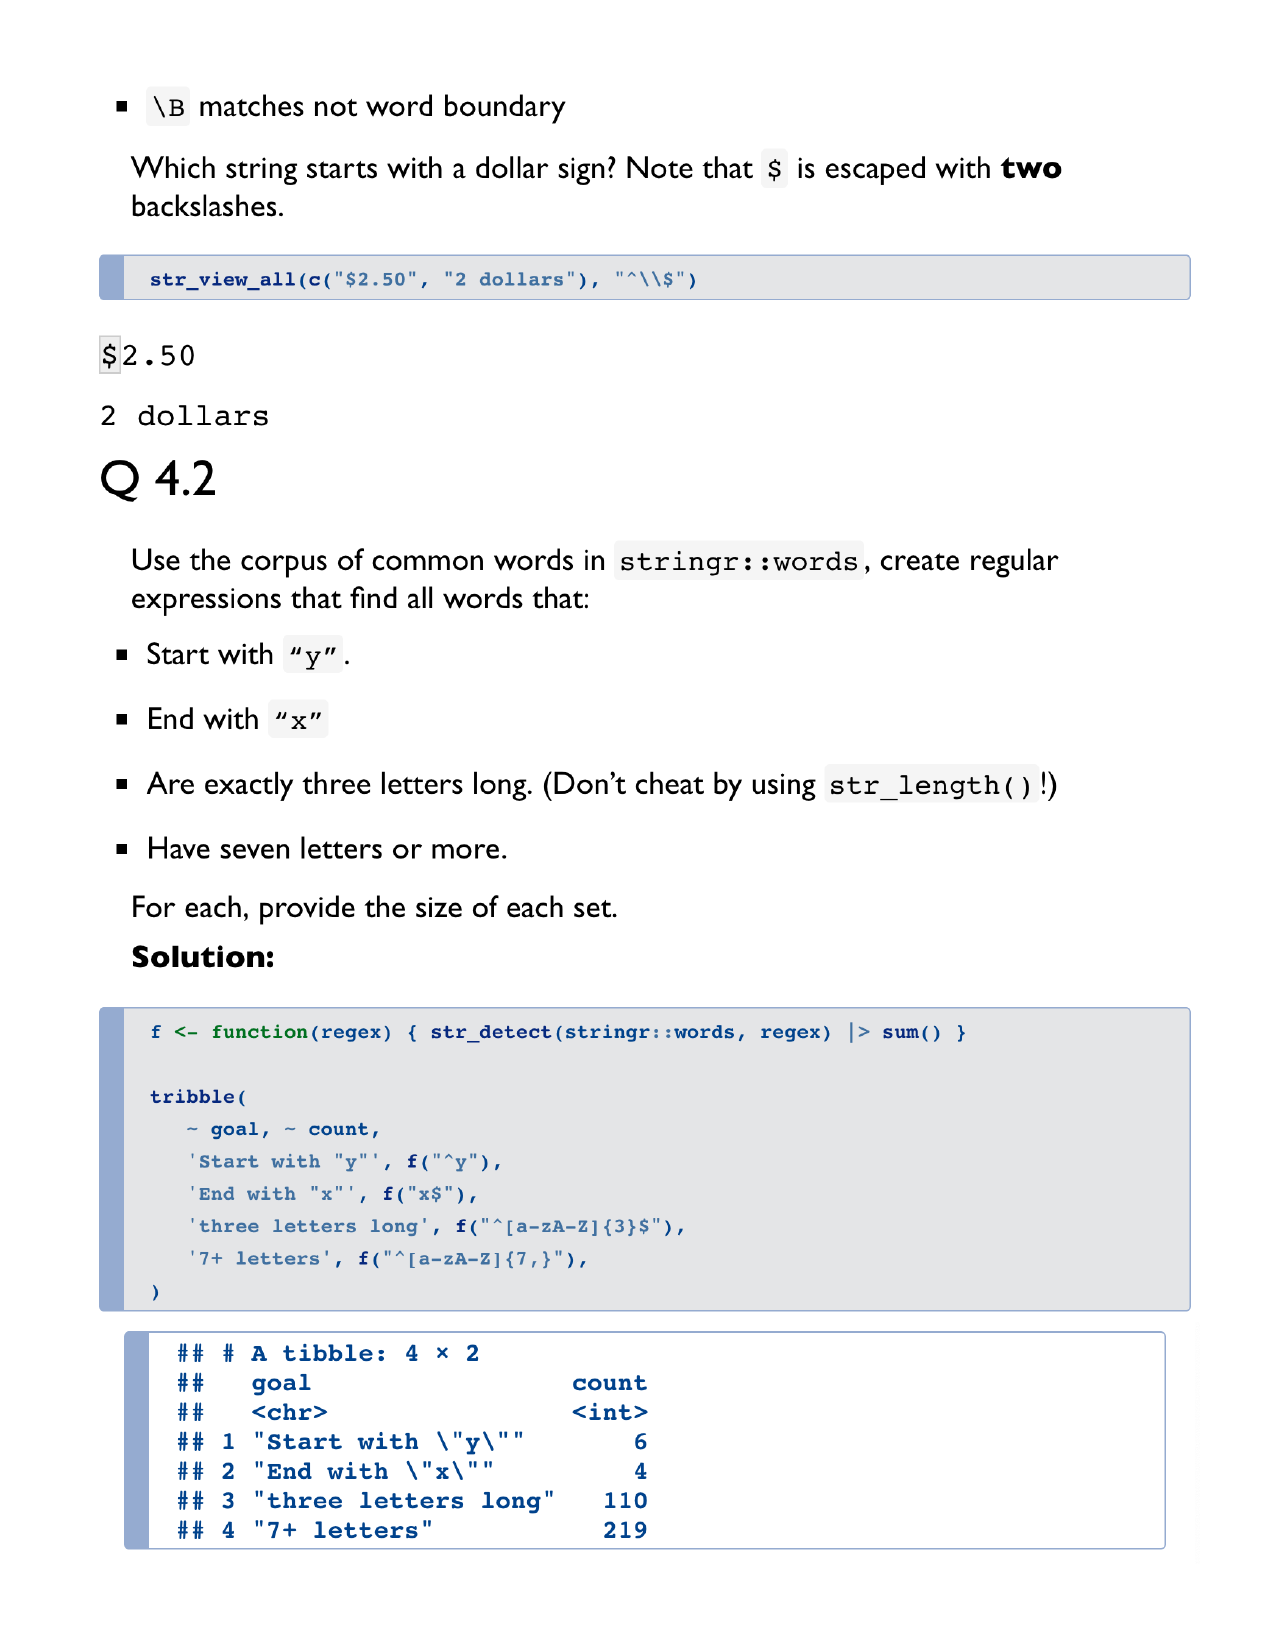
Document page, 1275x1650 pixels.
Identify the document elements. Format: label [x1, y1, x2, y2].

picture [75, 75, 1200, 1564]
